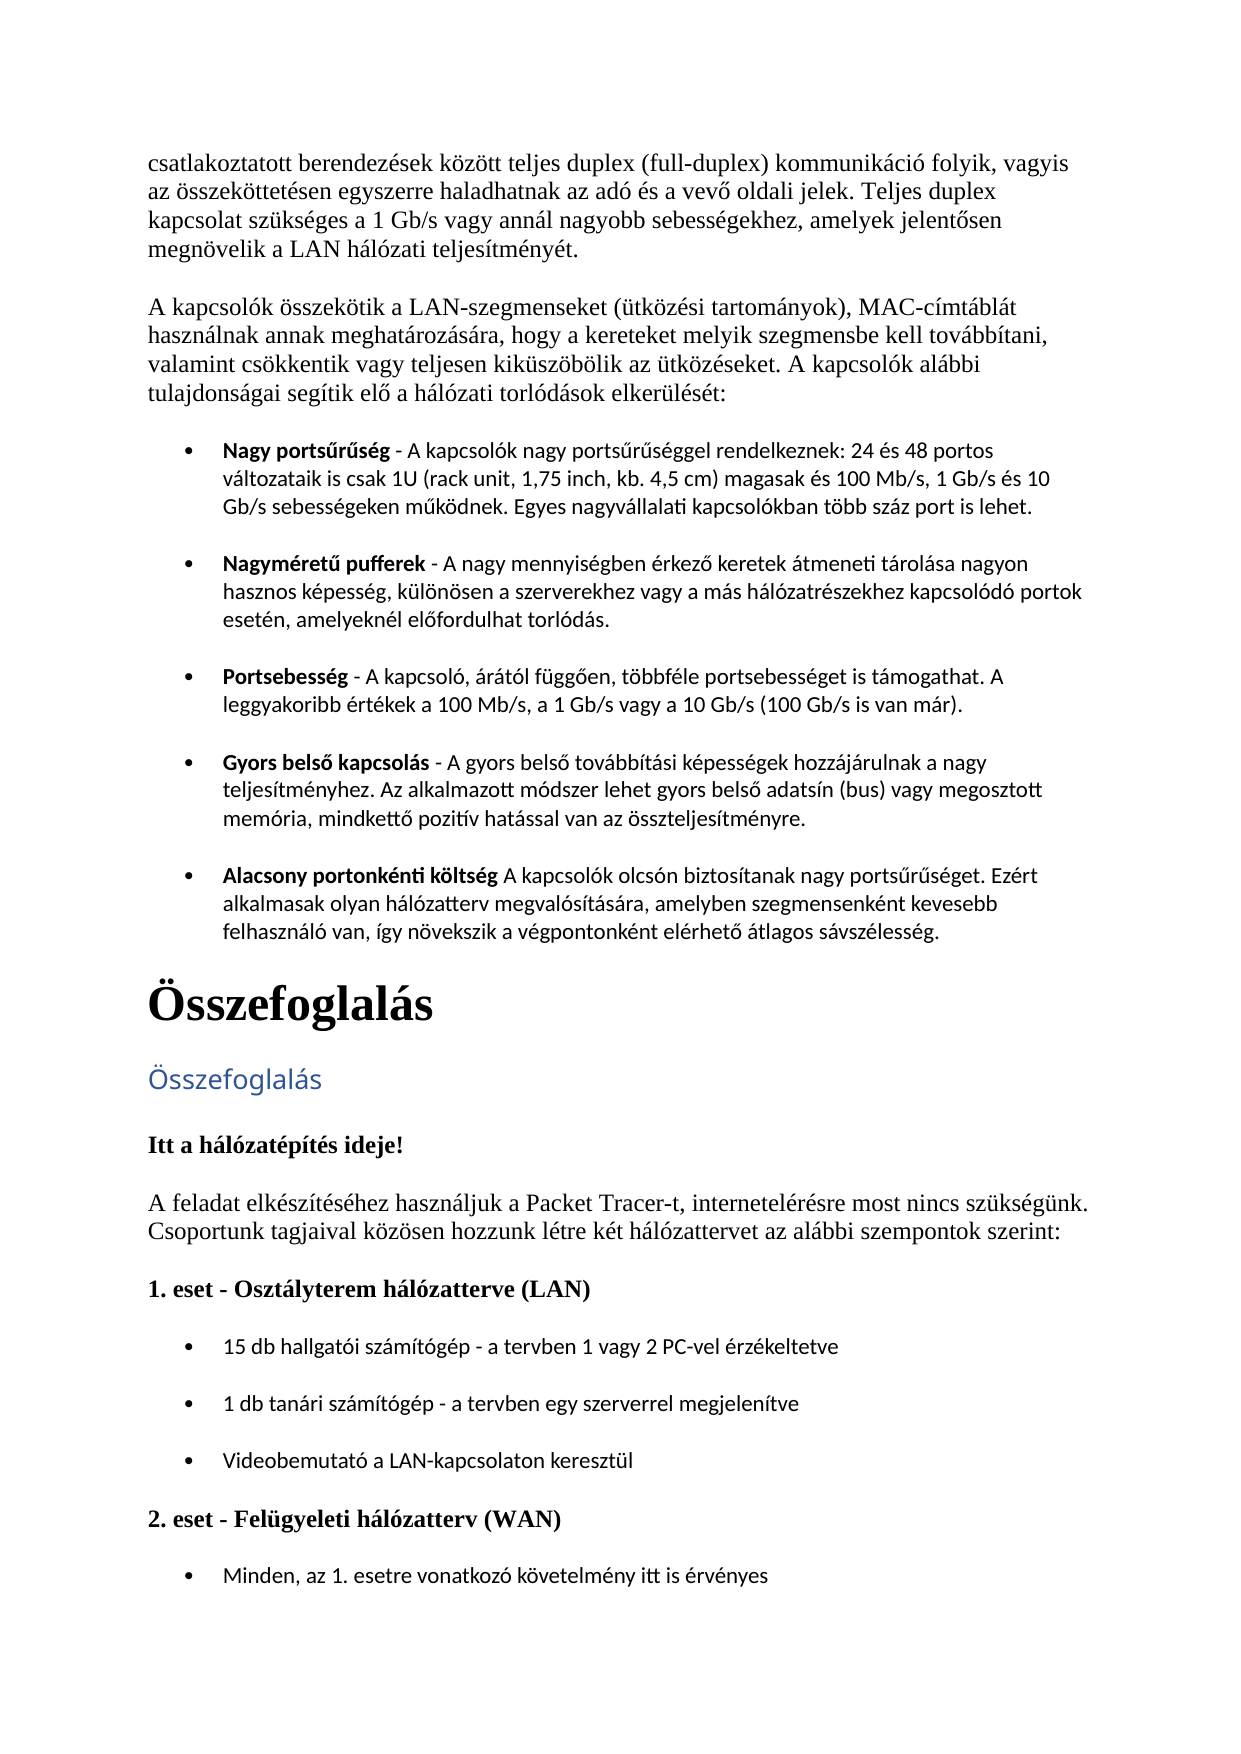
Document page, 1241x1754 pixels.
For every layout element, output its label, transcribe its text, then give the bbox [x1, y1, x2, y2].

list Alacsony portonkénti költség A kapcsolók olcsón biztosítanak nagy portsűrűséget. Ezért alkalmasak olyan hálózatterv megvalósítására, amelyben szegmensenként kevesebb felhasználó van, így növekszik a végpontonként elérhető átlagos sávszélesség. [185, 861, 1093, 945]
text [148, 148, 1093, 263]
list Nagy portsűrűség - A kapcsolók nagy portsűrűséggel rendelkeznek: 24 és 48 portos változataik is csak 1U (rack unit, 1,75 inch, kb. 4,5 cm) magasak és 100 Mb/s, 1 Gb/s és 10 Gb/s sebességeken működnek. Egyes nagyvállalati kapcsolókban több száz port is lehet. [185, 436, 1093, 520]
list 15 db hallgatói számítógép - a tervben 1 vagy 2 PC-vel érzékeltetve [185, 1332, 1093, 1360]
subtitle Összefoglalás [148, 1061, 1093, 1098]
text A feladat elkészítéséhez használjuk a Packet Tracer-t, internetelérésre most nincs szükségünk. Csoportunk tagjaival közösen hozzunk létre két hálózattervet az alábbi szempontok szerint: [148, 1188, 1093, 1245]
list Nagyméretű pufferek - A nagy mennyiségben érkező keretek átmeneti tárolása nagyon hasznos képesség, különösen a szerverekhez vagy a más hálózatrészekhez kapcsolódó portok esetén, amelyeknél előfordulhat torlódás. [185, 549, 1093, 633]
text A kapcsolók összekötik a LAN-szegmenseket (ütközési tartományok), MAC-címtáblát használnak annak meghatározására, hogy a kereteket melyik szegmensbe kell továbbítani, valamint csökkentik vagy teljesen kiküszöbölik az ütközéseket. A kapcsolók alábbi tulajdonságai segítik elő a hálózati torlódások elkerülését: [148, 292, 1093, 407]
text 1. eset - Osztályterem hálózatterve (LAN) [148, 1274, 1093, 1303]
list Minden, az 1. esetre vonatkozó követelmény itt is érvényes [185, 1562, 1093, 1590]
list 1 db tanári számítógép - a tervben egy szerverrel megjelenítve [185, 1389, 1093, 1417]
text Itt a hálózatépítés ideje! [148, 1130, 1093, 1158]
list Portsebesség - A kapcsoló, árától függően, többféle portsebességet is támogathat. A leggyakoribb értékek a 100 Mb/s, a 1 Gb/s vagy a 10 Gb/s (100 Gb/s is van már). [185, 662, 1093, 718]
list Gyors belső kapcsolás - A gyors belső továbbítási képességek hozzájárulnak a nagy teljesítményhez. Az alkalmazott módszer lehet gyors belső adatsín (bus) vagy megosztott memória, mindkettő pozitív hatással van az összteljesítményre. [185, 748, 1093, 832]
list Videobemutató a LAN-kapcsolaton keresztül [185, 1447, 1093, 1474]
subtitle Összefoglalás [148, 974, 1093, 1032]
text 2. eset - Felügyeleti hálózatterv (WAN) [148, 1504, 1093, 1532]
